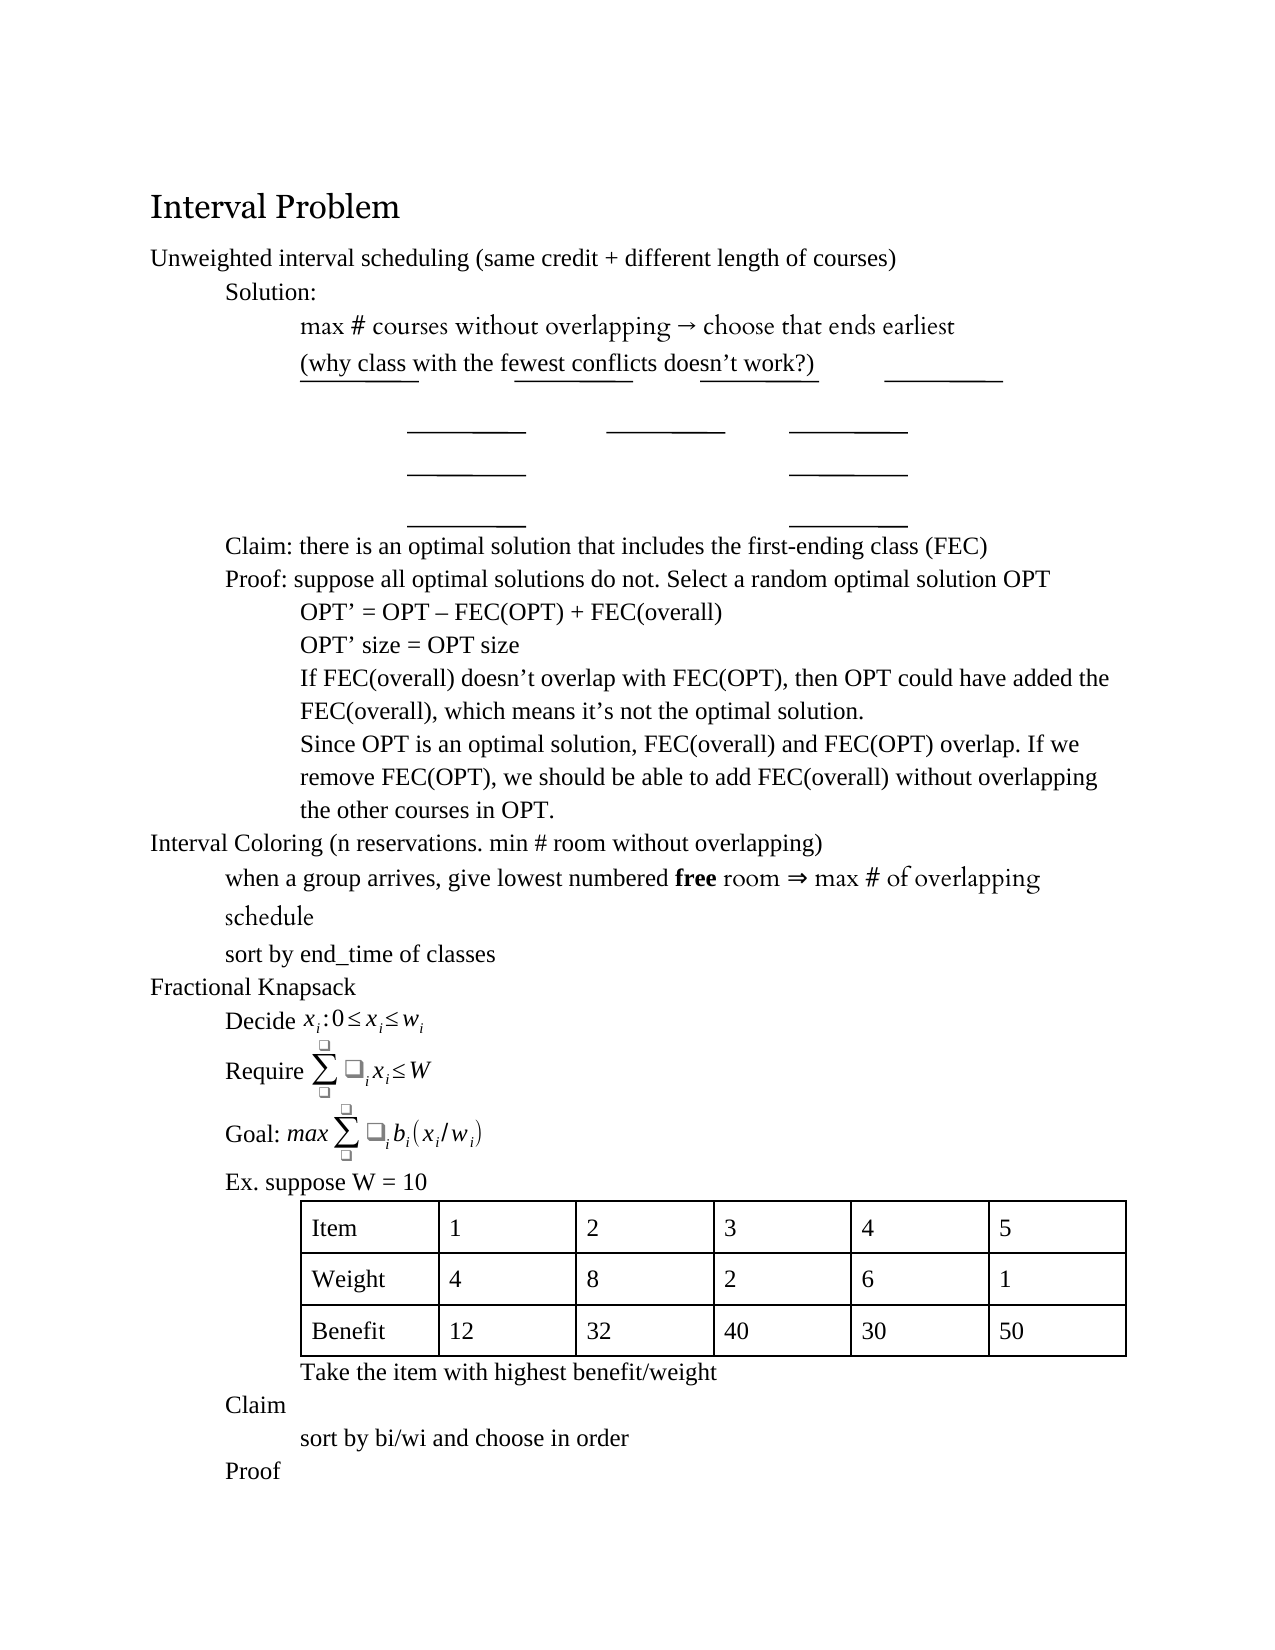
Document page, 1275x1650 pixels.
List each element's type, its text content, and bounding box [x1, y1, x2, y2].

text Interval Coloring (n reservations. min # room without overlapping) [150, 828, 1125, 857]
text Take the item with highest benefit/weight [300, 1357, 1125, 1386]
table_cell Weight [302, 1254, 438, 1303]
text when a group arrives, give lowest numbered free room ⇒ max # of overlapping schedule [225, 861, 1125, 934]
text Goal: [225, 1104, 1125, 1163]
table_cell 30 [852, 1306, 988, 1355]
table_header 2 [577, 1202, 713, 1252]
text Require [225, 1041, 1125, 1100]
subtitle Interval Problem [150, 187, 1125, 225]
table_header 4 [852, 1202, 988, 1252]
table_cell 6 [852, 1254, 988, 1303]
text Solution: [225, 277, 1125, 305]
text OPT’ = OPT – FEC(OPT) + FEC(overall) [300, 597, 1125, 626]
table_cell 4 [440, 1254, 575, 1303]
text Ex. suppose W = 10 [225, 1167, 1125, 1196]
text Since OPT is an optimal solution, FEC(overall) and FEC(OPT) overlap. If we remove FEC(OPT), we should be able to add FEC(overall) without overlapping the other courses in OPT. [300, 729, 1125, 824]
table_cell 32 [577, 1306, 713, 1355]
table_cell Benefit [302, 1306, 438, 1355]
text sort by end_time of classes [225, 939, 1125, 968]
table_cell 1 [990, 1254, 1125, 1303]
table_cell 2 [715, 1254, 850, 1303]
table_cell 12 [440, 1306, 575, 1355]
table_header 3 [715, 1202, 850, 1252]
text OPT’ size = OPT size [300, 630, 1125, 659]
table_cell 8 [577, 1254, 713, 1303]
text Proof: suppose all optimal solutions do not. Select a random optimal solution OPT [225, 564, 1125, 593]
text If FEC(overall) doesn’t overlap with FEC(OPT), then OPT could have added the FEC(overall), which means it’s not the optimal solution. [300, 663, 1125, 725]
text sort by bi/wi and choose in order [300, 1423, 1125, 1452]
table_cell 50 [990, 1306, 1125, 1355]
text Decide [225, 1005, 1125, 1036]
text Claim [225, 1390, 1125, 1419]
text Unweighted interval scheduling (same credit + different length of courses) [150, 243, 1125, 272]
table_header 1 [440, 1202, 575, 1252]
text Fractional Knapsack [150, 972, 1125, 1001]
table_header Item [302, 1202, 438, 1252]
text Proof [225, 1456, 1125, 1485]
text max # courses without overlapping → choose that ends earliest [300, 309, 1125, 343]
text Claim: there is an optimal solution that includes the first-ending class (FEC) [225, 531, 1125, 560]
table_cell 40 [715, 1306, 850, 1355]
table_header 5 [990, 1202, 1125, 1252]
text (why class with the fewest conflicts doesn’t work?) [300, 348, 1125, 527]
